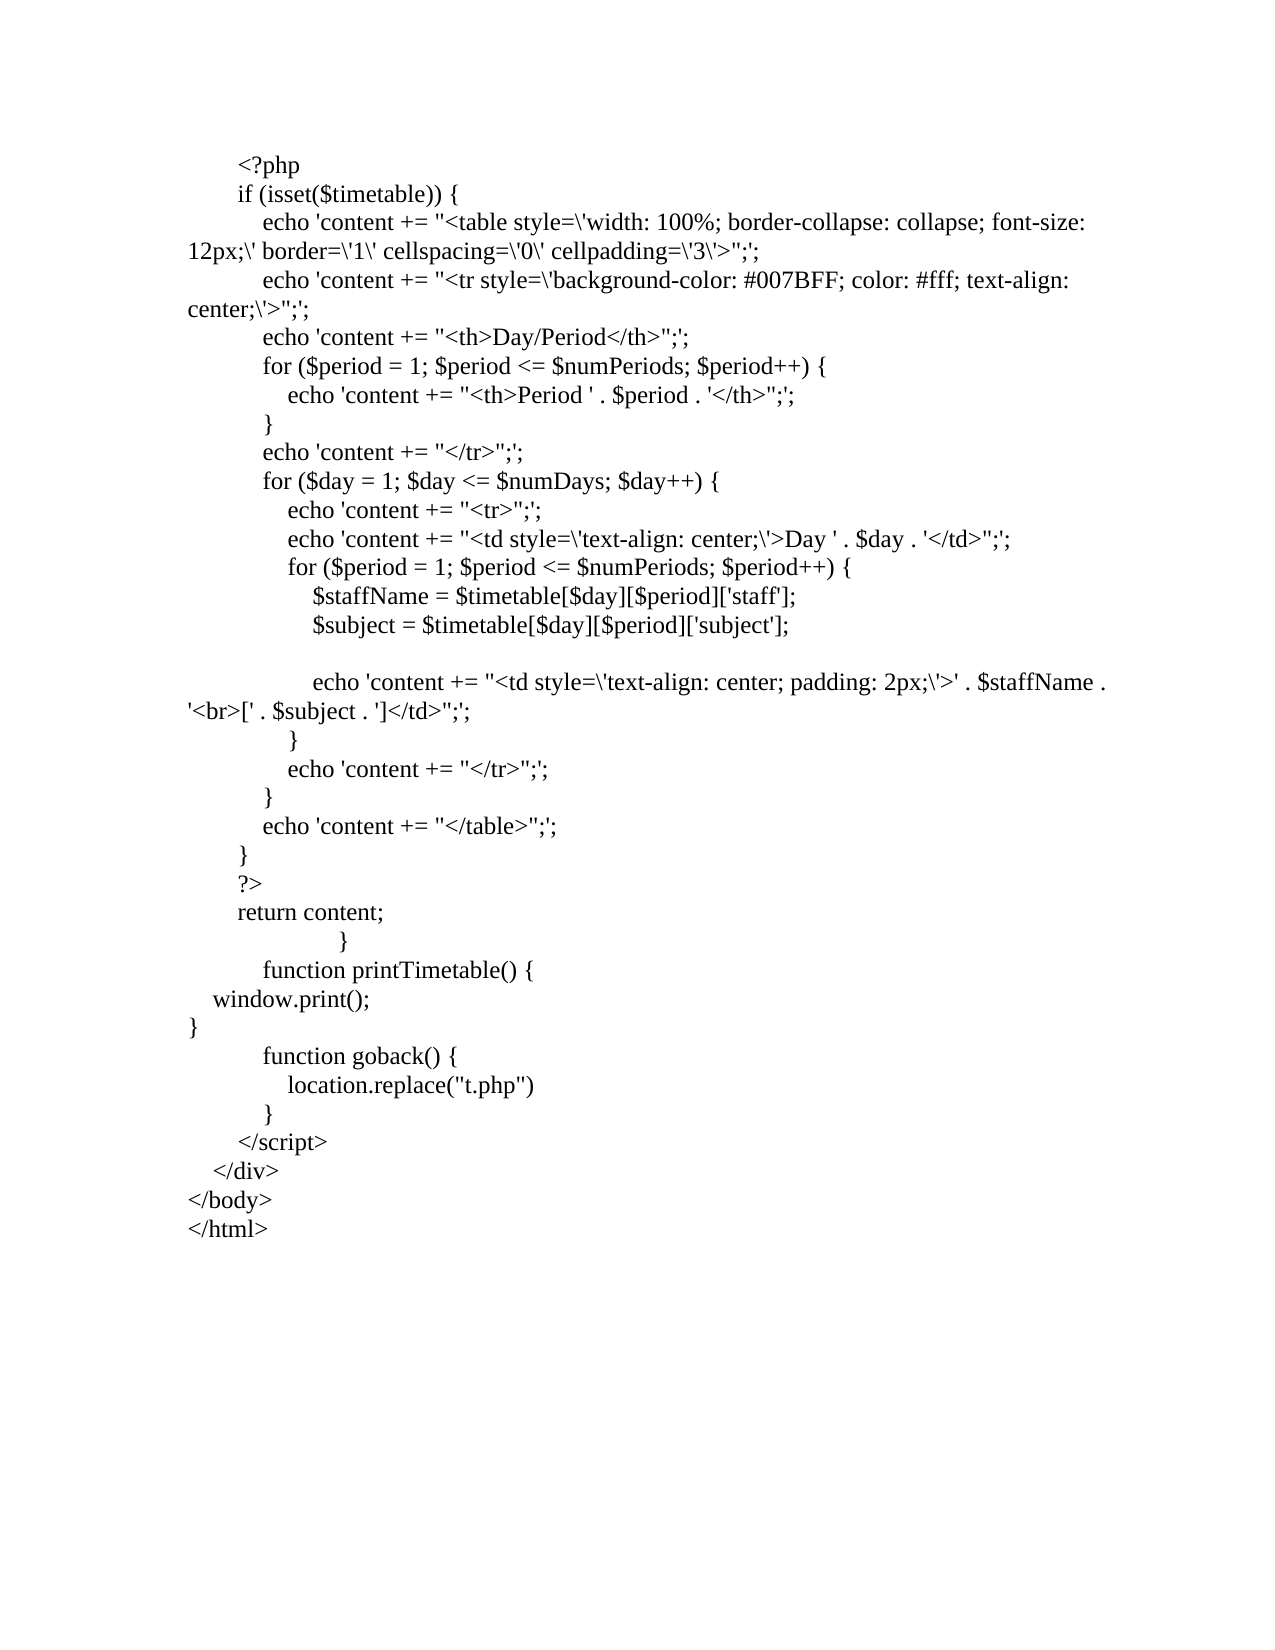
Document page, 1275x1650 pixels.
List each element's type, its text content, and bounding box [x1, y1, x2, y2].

text echo 'content += "</tr>";'; [187, 754, 1125, 782]
text function printTimetable() { [187, 955, 1125, 984]
text </body> [187, 1185, 1125, 1214]
text } [187, 782, 1125, 811]
text if (isset($timetable)) { [187, 179, 1125, 207]
text </script> [187, 1127, 1125, 1156]
text function goback() { [187, 1041, 1125, 1070]
text } [187, 926, 1125, 955]
text echo 'content += "<table style=\'width: 100%; border-collapse: collapse; font-size: 12px;\' border=\'1\' cellspacing=\'0\' cellpadding=\'3\'>";'; [187, 207, 1125, 265]
text echo 'content += "</table>";'; [187, 811, 1125, 840]
text ?> [187, 869, 1125, 897]
text echo 'content += "</tr>";'; [187, 437, 1125, 466]
text echo 'content += "<tr style=\'background-color: #007BFF; color: #fff; text-align: center;\'>";'; [187, 265, 1125, 322]
text echo 'content += "<th>Period ' . $period . '</th>";'; [187, 380, 1125, 409]
text } [187, 409, 1125, 437]
text } [187, 840, 1125, 869]
text } [187, 725, 1125, 754]
text } [187, 1012, 1125, 1041]
text for ($day = 1; $day <= $numDays; $day++) { [187, 466, 1125, 495]
text location.replace("t.php") [187, 1070, 1125, 1099]
text echo 'content += "<tr>";'; [187, 495, 1125, 524]
text echo 'content += "<td style=\'text-align: center; padding: 2px;\'>' . $staffName . '<br>[' . $subject . ']</td>";'; [187, 667, 1125, 725]
text window.print(); [187, 984, 1125, 1012]
text $subject = $timetable[$day][$period]['subject']; [187, 610, 1125, 639]
text <?php [187, 150, 1125, 179]
text echo 'content += "<td style=\'text-align: center;\'>Day ' . $day . '</td>";'; [187, 524, 1125, 552]
text } [187, 1099, 1125, 1127]
text $staffName = $timetable[$day][$period]['staff']; [187, 581, 1125, 610]
text </div> [187, 1156, 1125, 1185]
text echo 'content += "<th>Day/Period</th>";'; [187, 322, 1125, 351]
text for ($period = 1; $period <= $numPeriods; $period++) { [187, 552, 1125, 581]
text return content; [187, 897, 1125, 926]
text for ($period = 1; $period <= $numPeriods; $period++) { [187, 351, 1125, 380]
text </html> [187, 1214, 1125, 1242]
